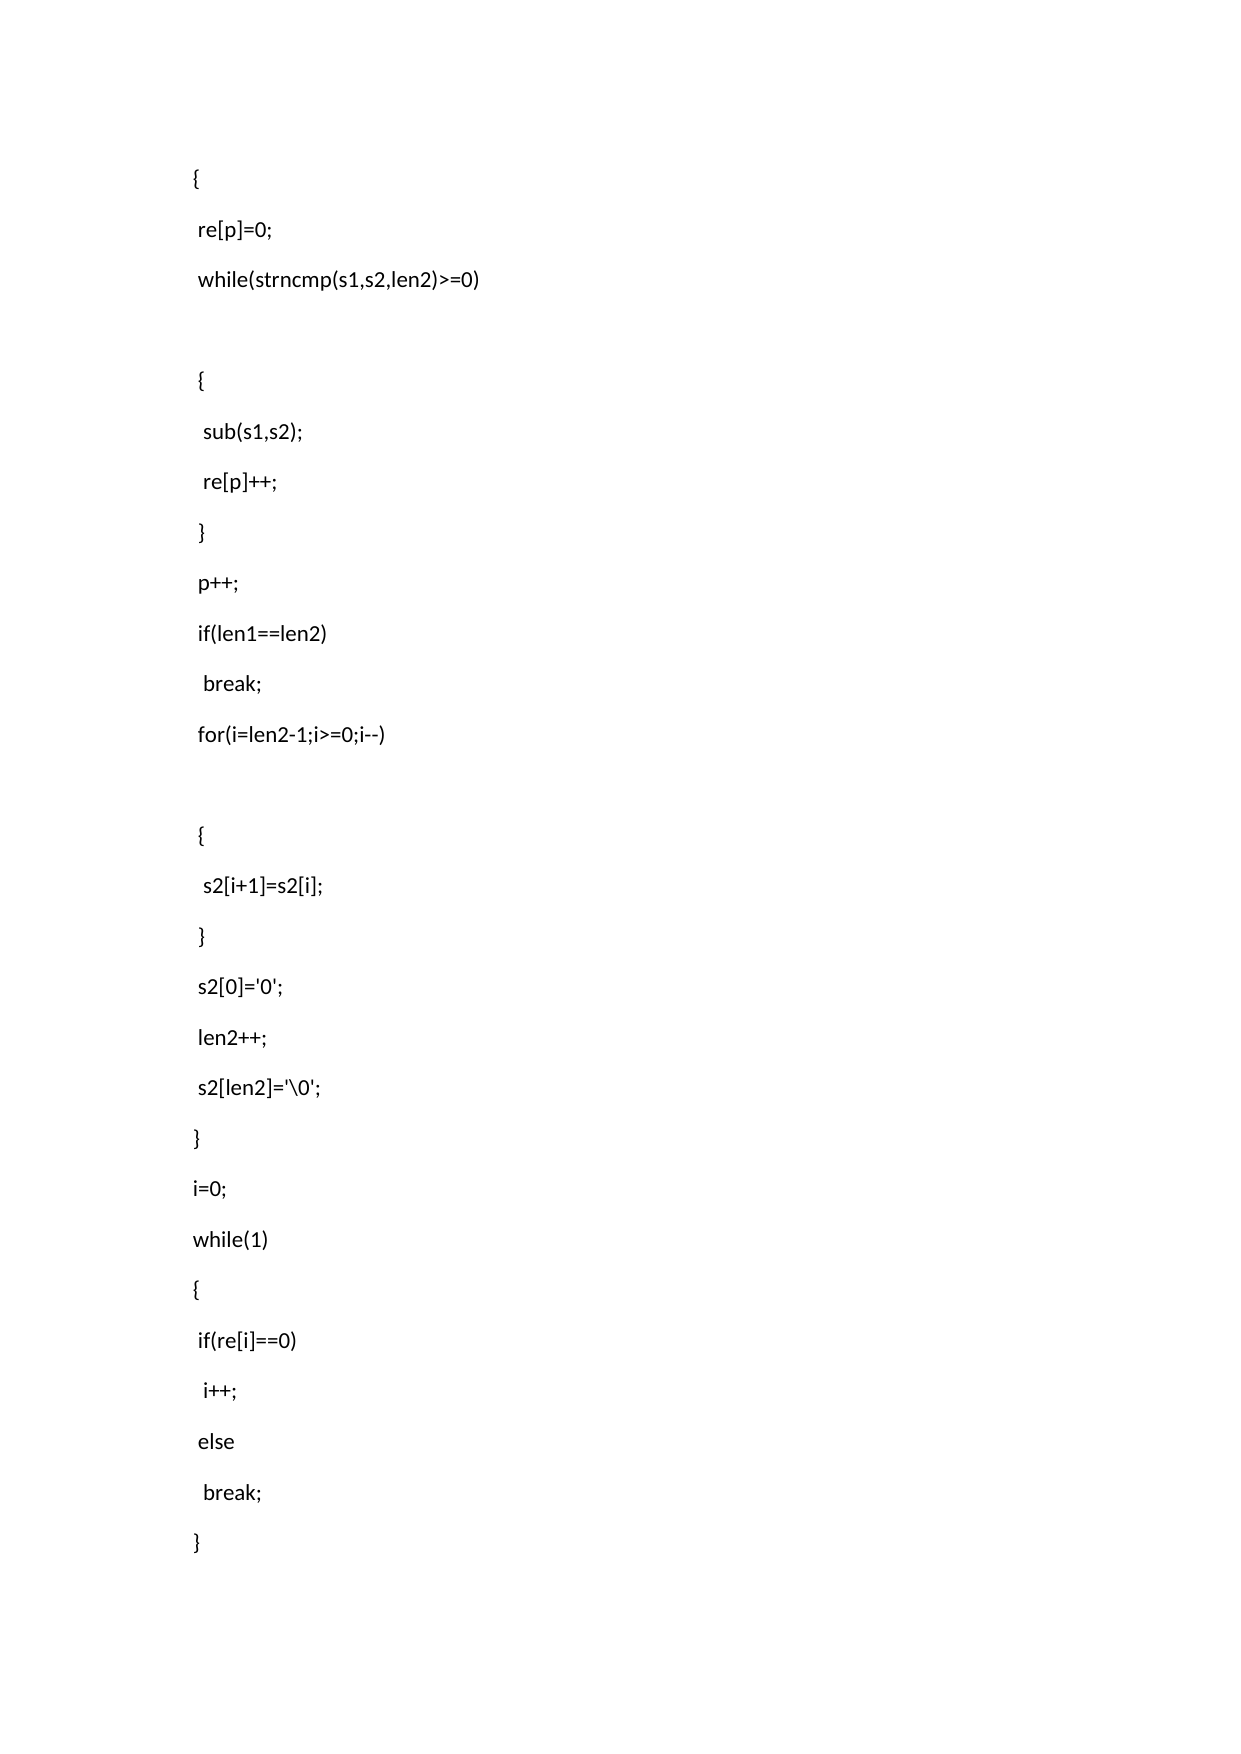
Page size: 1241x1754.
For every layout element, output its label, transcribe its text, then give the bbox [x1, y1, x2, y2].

text { [187, 819, 1053, 851]
text sub(s1,s2); [187, 414, 1053, 447]
text break; [187, 667, 1053, 700]
text } [187, 1122, 1053, 1154]
text for(i=len2-1;i>=0;i--) [187, 718, 1053, 750]
text if(re[i]==0) [187, 1324, 1053, 1356]
text } [187, 920, 1053, 952]
text while(strncmp(s1,s2,len2)>=0) [187, 263, 1053, 296]
text { [187, 162, 1053, 194]
text re[p]=0; [187, 212, 1053, 245]
text i++; [187, 1374, 1053, 1407]
text s2[len2]='\0'; [187, 1071, 1053, 1104]
text } [187, 516, 1053, 548]
text while(1) [187, 1223, 1053, 1255]
text { [187, 364, 1053, 397]
text else [187, 1425, 1053, 1457]
text len2++; [187, 1021, 1053, 1053]
text s2[0]='0'; [187, 970, 1053, 1003]
text p++; [187, 566, 1053, 599]
text i=0; [187, 1172, 1053, 1205]
text { [187, 1273, 1053, 1306]
text break; [187, 1476, 1053, 1508]
text if(len1==len2) [187, 617, 1053, 649]
text s2[i+1]=s2[i]; [187, 869, 1053, 902]
text } [187, 1526, 1053, 1558]
text re[p]++; [187, 465, 1053, 498]
